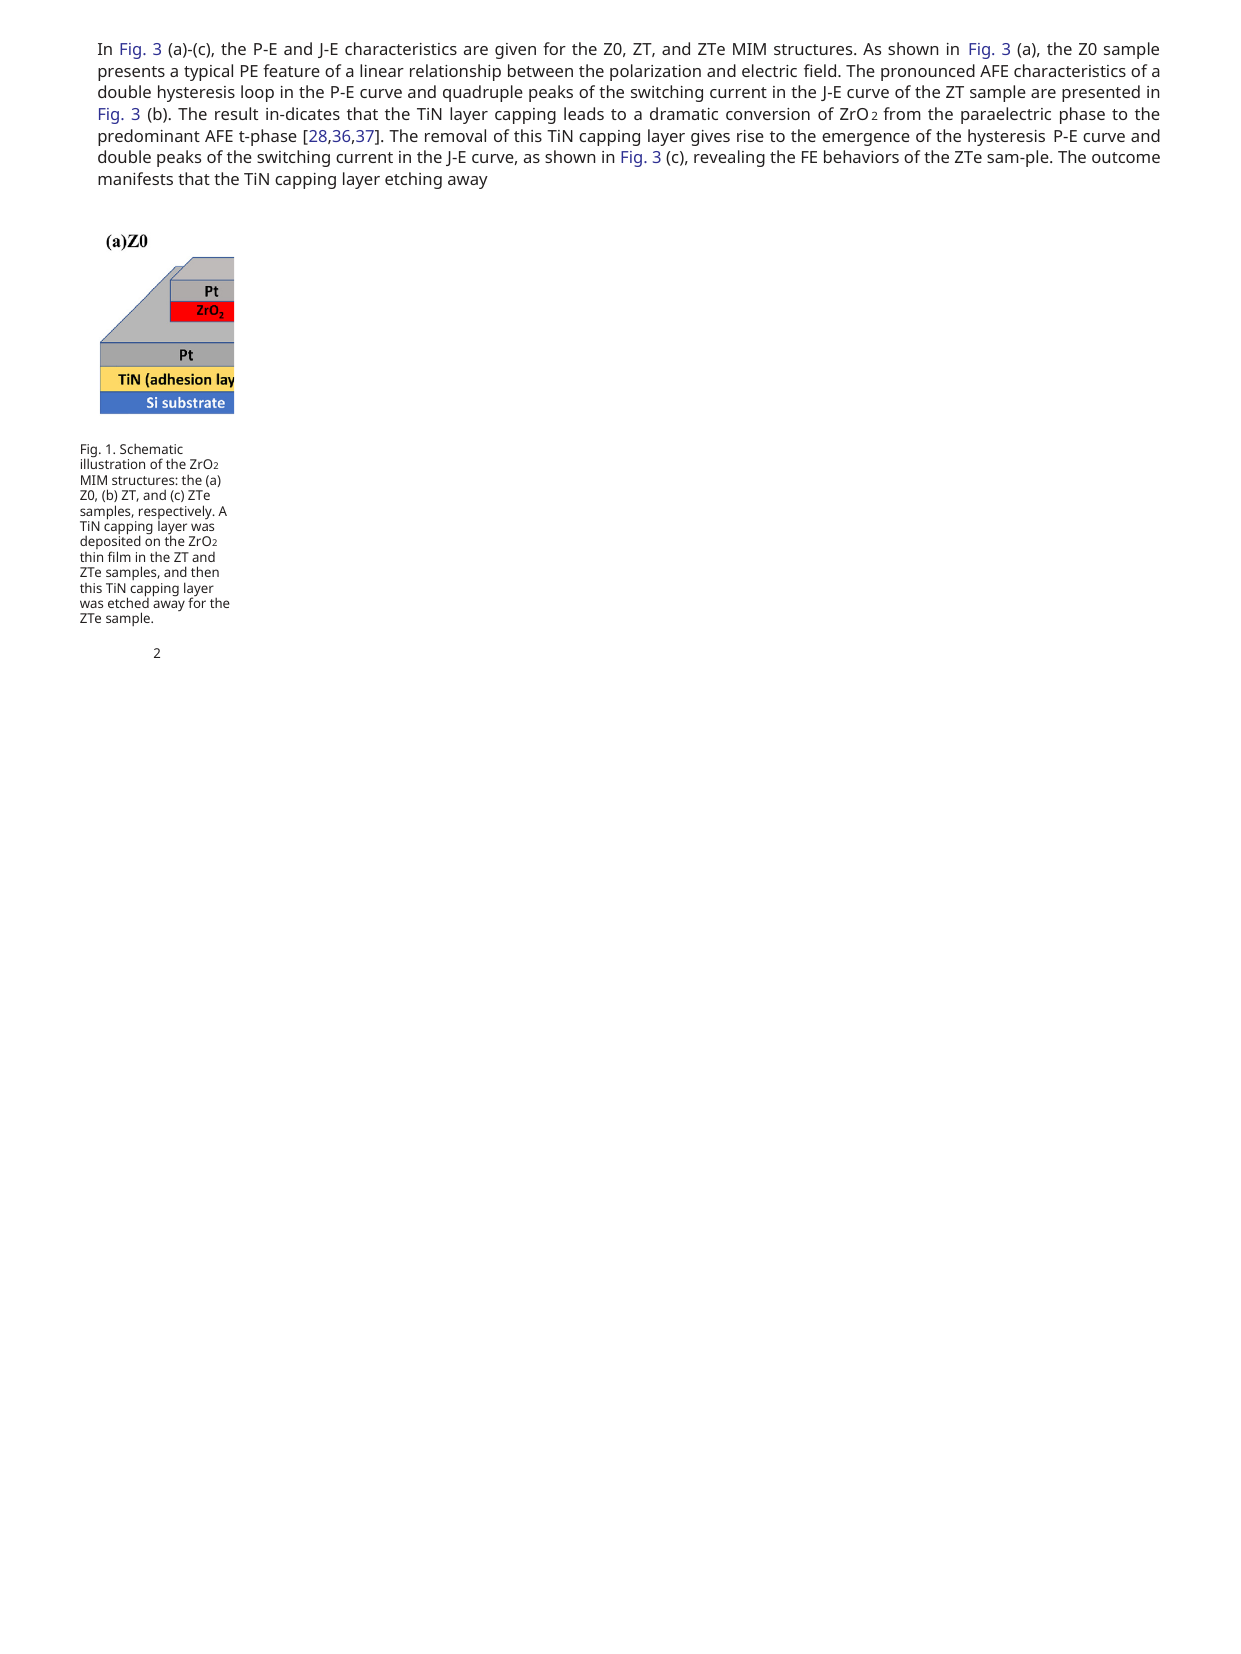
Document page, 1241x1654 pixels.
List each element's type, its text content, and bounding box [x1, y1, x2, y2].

picture [98, 232, 235, 416]
text In Fig. 3 (a)-(c), the P-E and J-E characteristics are given for the Z0, ZT, and ZTe MIM structures. As shown in Fig. 3 (a), the Z0 sample presents a typical PE feature of a linear relationship between the polarization and electric field. The pronounced AFE characteristics of a double hysteresis loop in the P-E curve and quadruple peaks of the switching current in the J-E curve of the ZT sample are presented in Fig. 3 (b). The result in-dicates that the TiN layer capping leads to a dramatic conversion of ZrO2 from the paraelectric phase to the predominant AFE t-phase [28,36,37]. The removal of this TiN capping layer gives rise to the emergence of the hysteresis P-E curve and double peaks of the switching current in the J-E curve, as shown in Fig. 3 (c), revealing the FE behaviors of the ZTe sam-ple. The outcome manifests that the TiN capping layer etching away [97, 38, 1161, 190]
text 2 [79, 646, 234, 662]
text Fig. 1. Schematic illustration of the ZrO2 MIM structures: the (a) Z0, (b) ZT, and (c) ZTe samples, respectively. A TiN capping layer was deposited on the ZrO2 thin film in the ZT and ZTe samples, and then this TiN capping layer was etched away for the ZTe sample. [79, 442, 234, 627]
